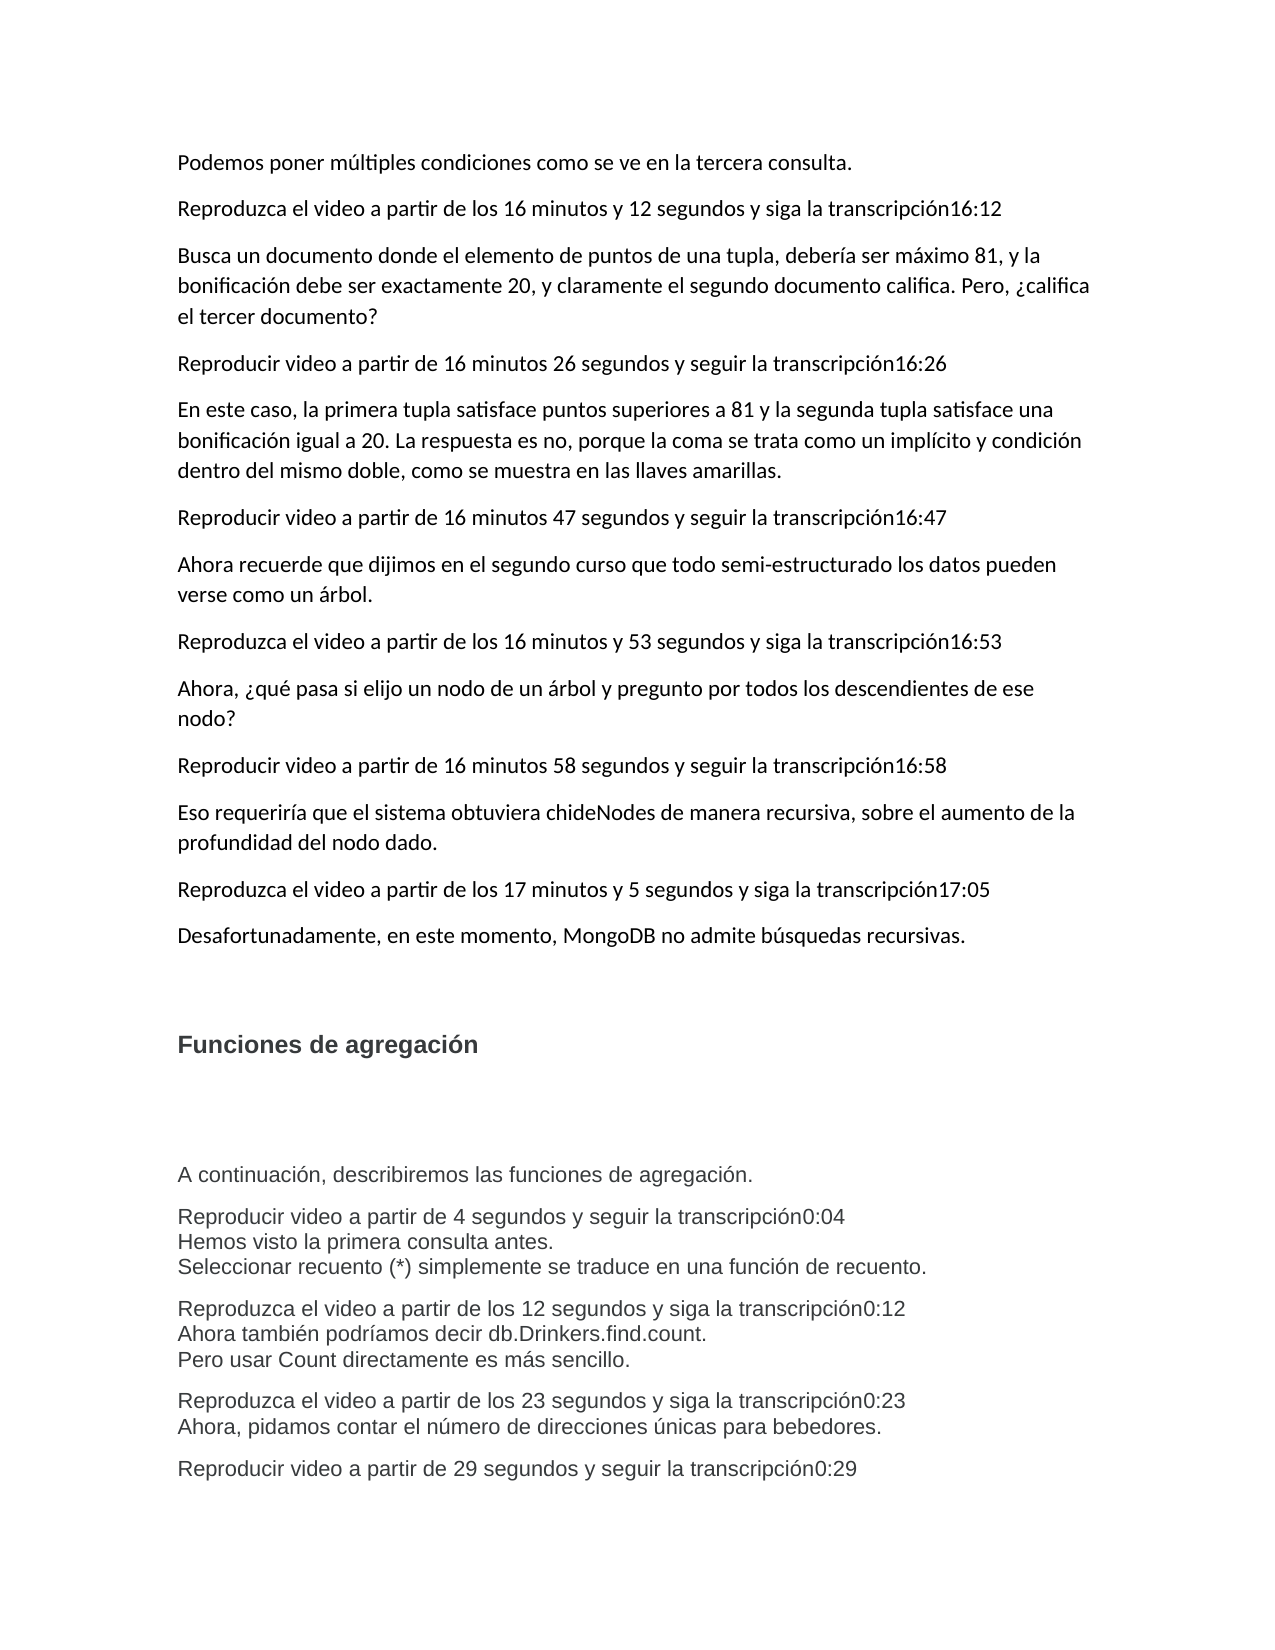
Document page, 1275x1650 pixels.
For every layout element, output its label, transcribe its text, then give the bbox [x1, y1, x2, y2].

text Reproducir video a partir de 16 minutos 26 segundos y seguir la transcripción16:26 [177, 349, 1098, 377]
text Reproduzca el video a partir de los 16 minutos y 53 segundos y siga la transcripción16:53 [177, 627, 1098, 655]
text Reproducir video a partir de 16 minutos 47 segundos y seguir la transcripción16:47 [177, 503, 1098, 531]
text Reproducir video a partir de 29 segundos y seguir la transcripción0:29 [177, 1456, 1098, 1481]
text Busca un documento donde el elemento de puntos de una tupla, debería ser máximo 81, y la bonificación debe ser exactamente 20, y claramente el segundo documento califica. Pero, ¿califica el tercer documento? [177, 241, 1098, 330]
text Eso requeriría que el sistema obtuviera chideNodes de manera recursiva, sobre el aumento de la profundidad del nodo dado. [177, 798, 1098, 856]
text Reproduzca el video a partir de los 23 segundos y siga la transcripción0:23 [177, 1388, 1098, 1414]
text Pero usar Count directamente es más sencillo. [177, 1347, 1098, 1372]
text A continuación, describiremos las funciones de agregación. [177, 1137, 1098, 1187]
text Seleccionar recuento (*) simplemente se traduce en una función de recuento. [177, 1254, 1098, 1279]
text Ahora, pidamos contar el número de direcciones únicas para bebedores. [177, 1414, 1098, 1439]
text Reproduzca el video a partir de los 16 minutos y 12 segundos y siga la transcripción16:12 [177, 194, 1098, 222]
text Desafortunadamente, en este momento, MongoDB no admite búsquedas recursivas. [177, 922, 1098, 949]
text Ahora, ¿qué pasa si elijo un nodo de un árbol y pregunto por todos los descendientes de ese nodo? [177, 674, 1098, 732]
text Ahora recuerde que dijimos en el segundo curso que todo semi-estructurado los datos pueden verse como un árbol. [177, 550, 1098, 608]
text Reproduzca el video a partir de los 12 segundos y siga la transcripción0:12 [177, 1296, 1098, 1321]
text Podemos poner múltiples condiciones como se ve en la tercera consulta. [177, 148, 1098, 176]
text Reproduzca el video a partir de los 17 minutos y 5 segundos y siga la transcripción17:05 [177, 875, 1098, 903]
text En este caso, la primera tupla satisface puntos superiores a 81 y la segunda tupla satisface una bonificación igual a 20. La respuesta es no, porque la coma se trata como un implícito y condición dentro del mismo doble, como se muestra en las llaves amarillas. [177, 396, 1098, 484]
text Hemos visto la primera consulta antes. [177, 1229, 1098, 1254]
text Funciones de agregación [177, 1030, 1098, 1059]
text Reproducir video a partir de 16 minutos 58 segundos y seguir la transcripción16:58 [177, 751, 1098, 779]
text Ahora también podríamos decir db.Drinkers.find.count. [177, 1321, 1098, 1347]
text Reproducir video a partir de 4 segundos y seguir la transcripción0:04 [177, 1204, 1098, 1229]
